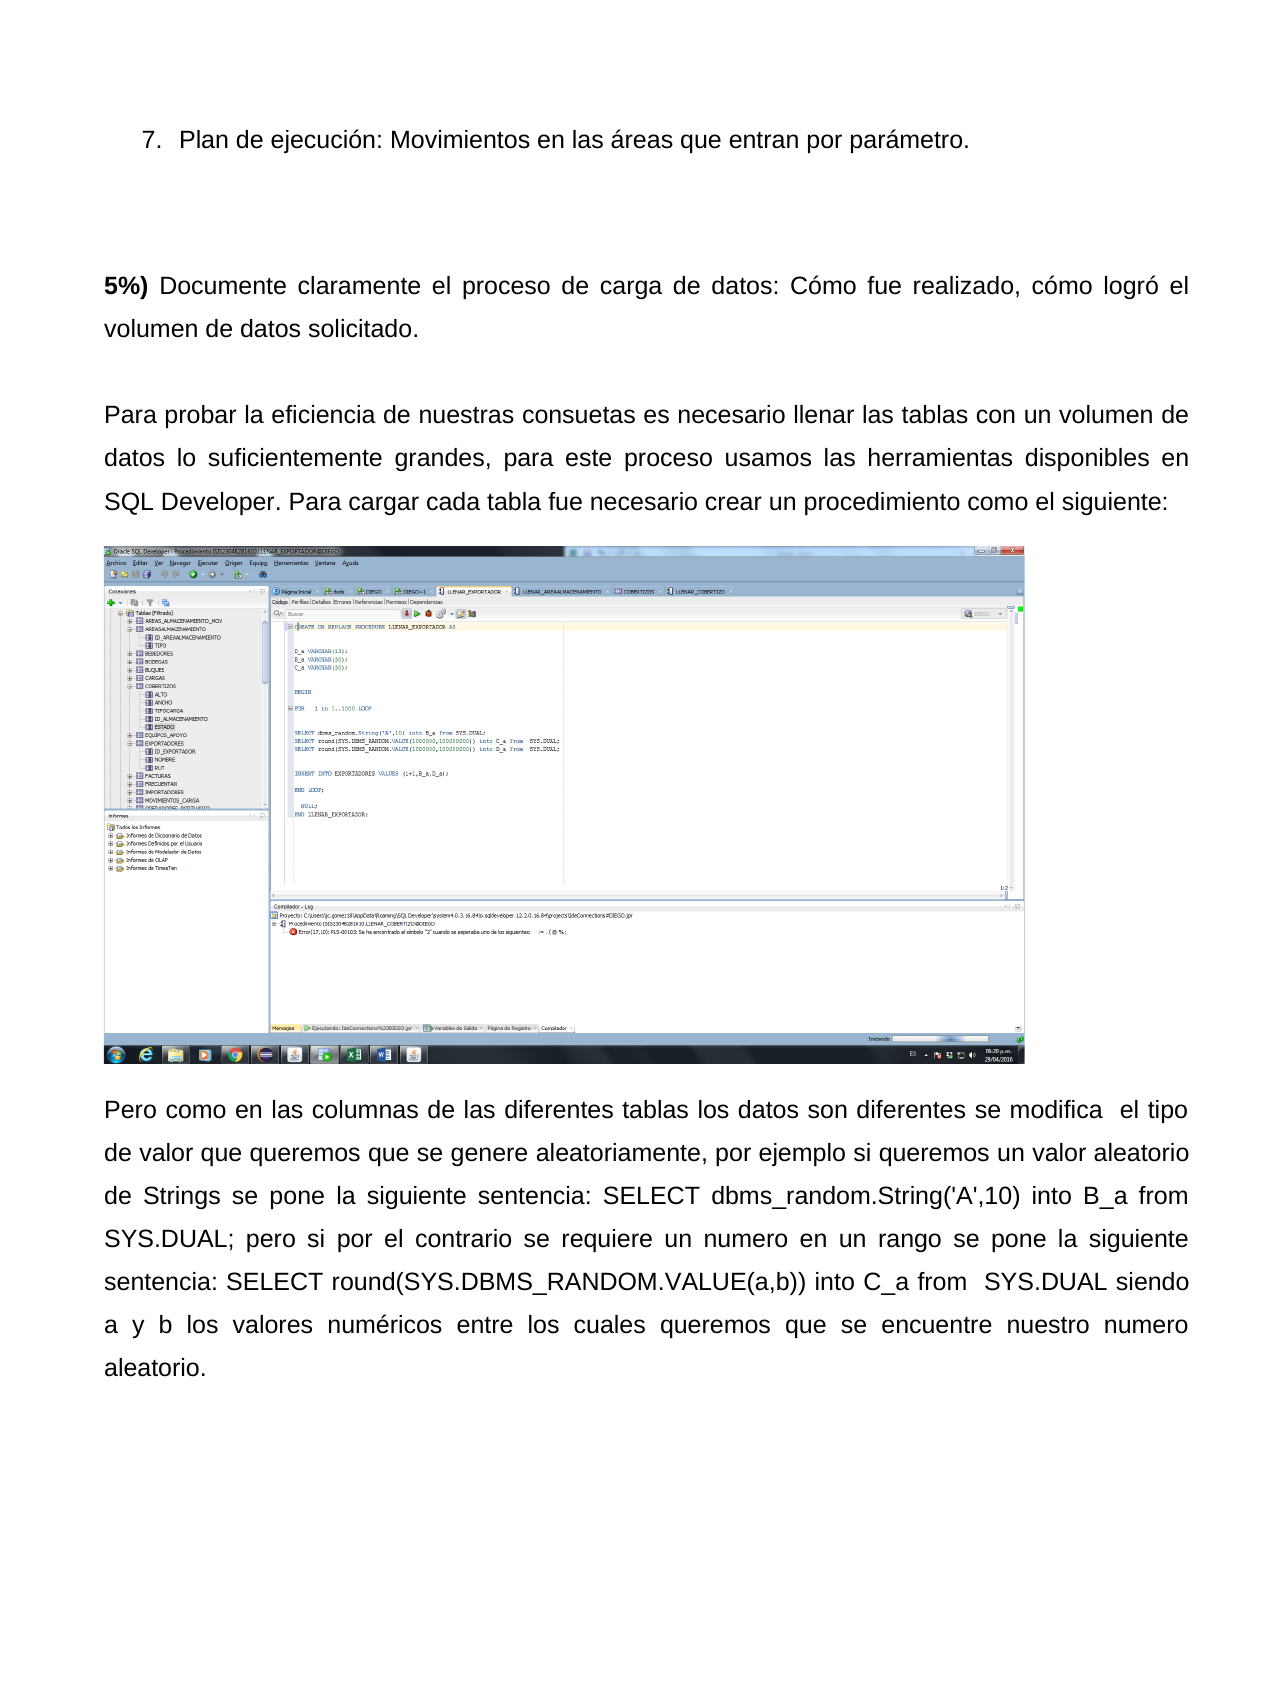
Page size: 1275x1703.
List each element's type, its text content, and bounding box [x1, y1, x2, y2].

text Pero como en las columnas de las diferentes tablas los datos son diferentes se modifica el tipo de valor que queremos que se genere aleatoriamente, por ejemplo si queremos un valor aleatorio de Strings se pone la siguiente sentencia: SELECT dbms_random.String('A',10) into B_a from SYS.DUAL; pero si por el contrario se requiere un numero en un rango se pone la siguiente sentencia: SELECT round(SYS.DBMS_RANDOM.VALUE(a,b)) into C_a from SYS.DUAL siendo a y b los valores numéricos entre los cuales queremos que se encuentre nuestro numero aleatorio. [104, 1095, 1191, 1382]
picture [103, 546, 1025, 1064]
text Para probar la eficiencia de nuestras consuetas es necesario llenar las tablas con un volumen de datos lo suficientemente grandes, para este proceso usamos las herramientas disponibles en SQL Developer. Para cargar cada tabla fue necesario crear un procedimiento como el siguiente: [104, 400, 1191, 515]
list Plan de ejecución: Movimientos en las áreas que entran por parámetro. [141, 125, 1191, 153]
text 5%) Documente claramente el proceso de carga de datos: Cómo fue realizado, cómo logró el volumen de datos solicitado. [104, 271, 1191, 343]
